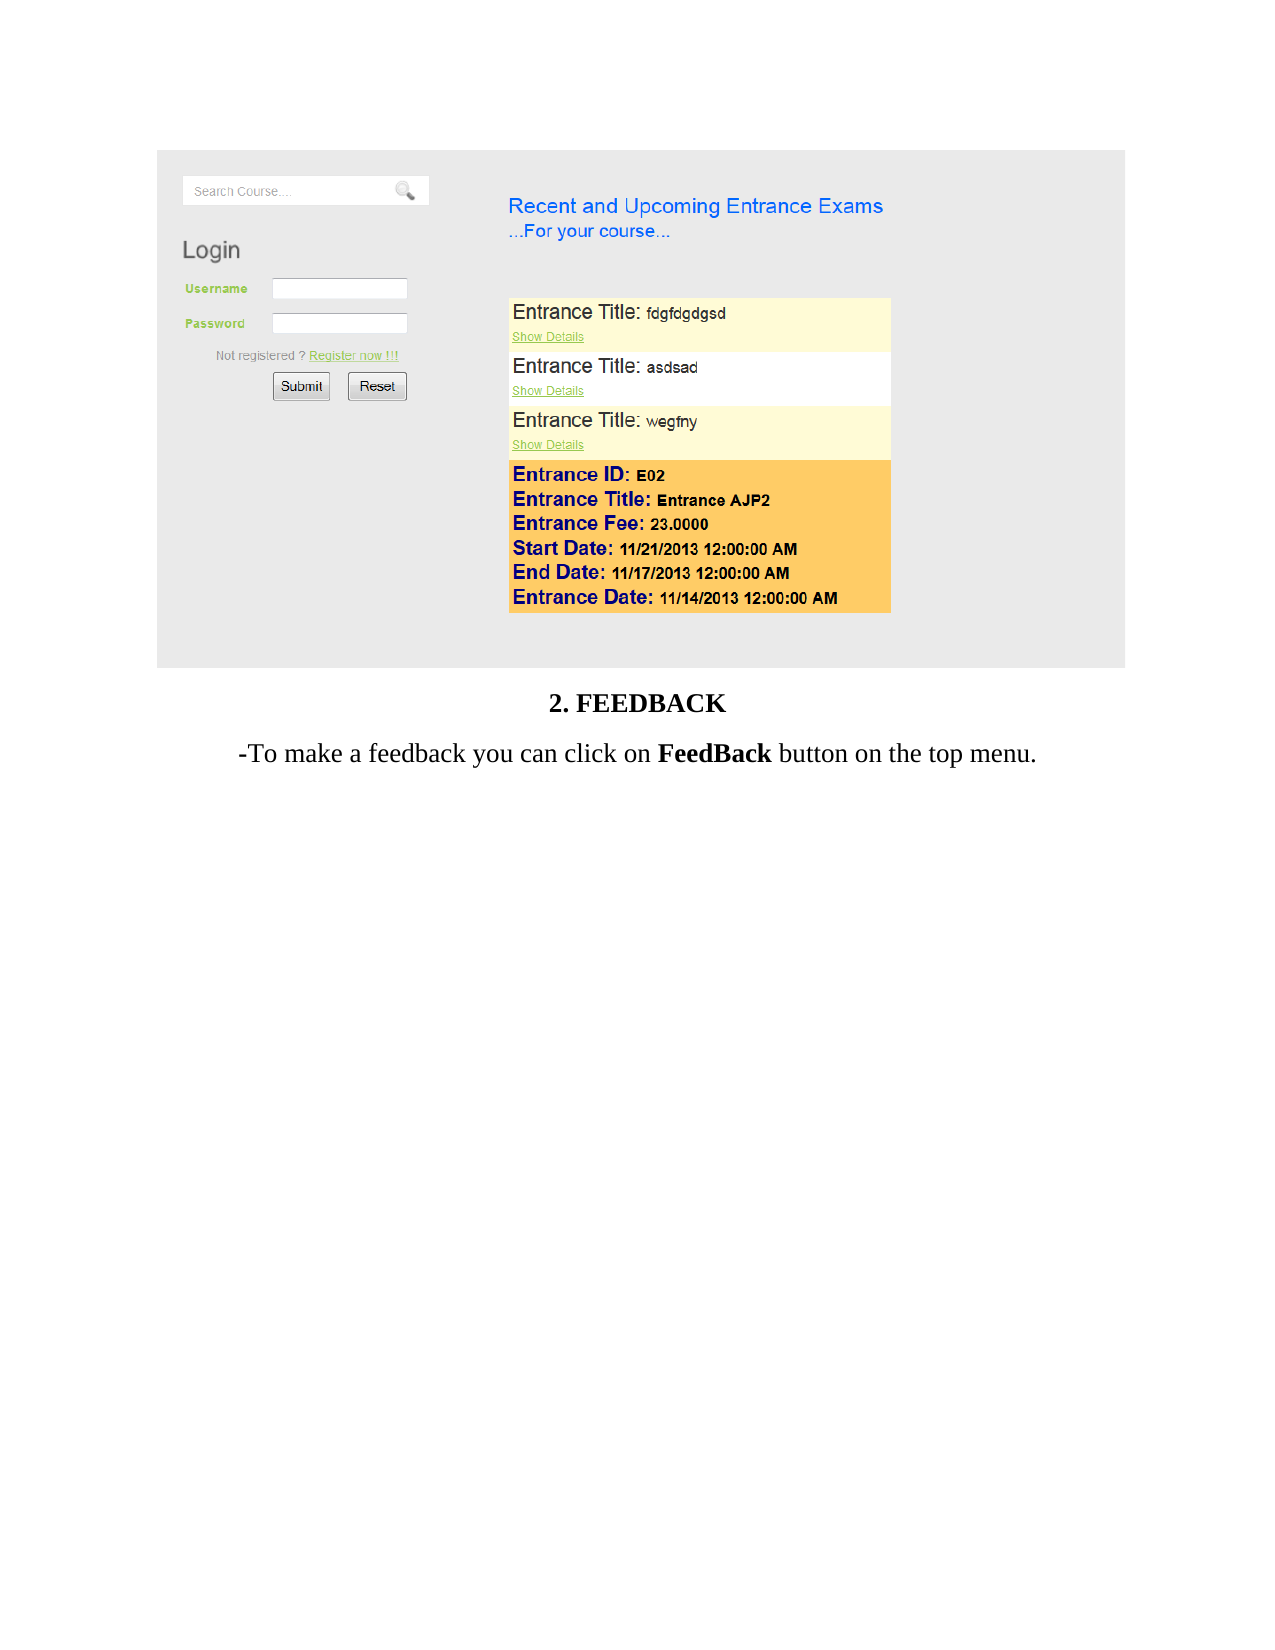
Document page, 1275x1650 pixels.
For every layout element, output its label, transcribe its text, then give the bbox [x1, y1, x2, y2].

picture [150, 150, 1125, 668]
text -To make a feedback you can click on FeedBack button on the top menu. [150, 737, 1125, 768]
text 2. FEEDBACK [150, 687, 1125, 718]
